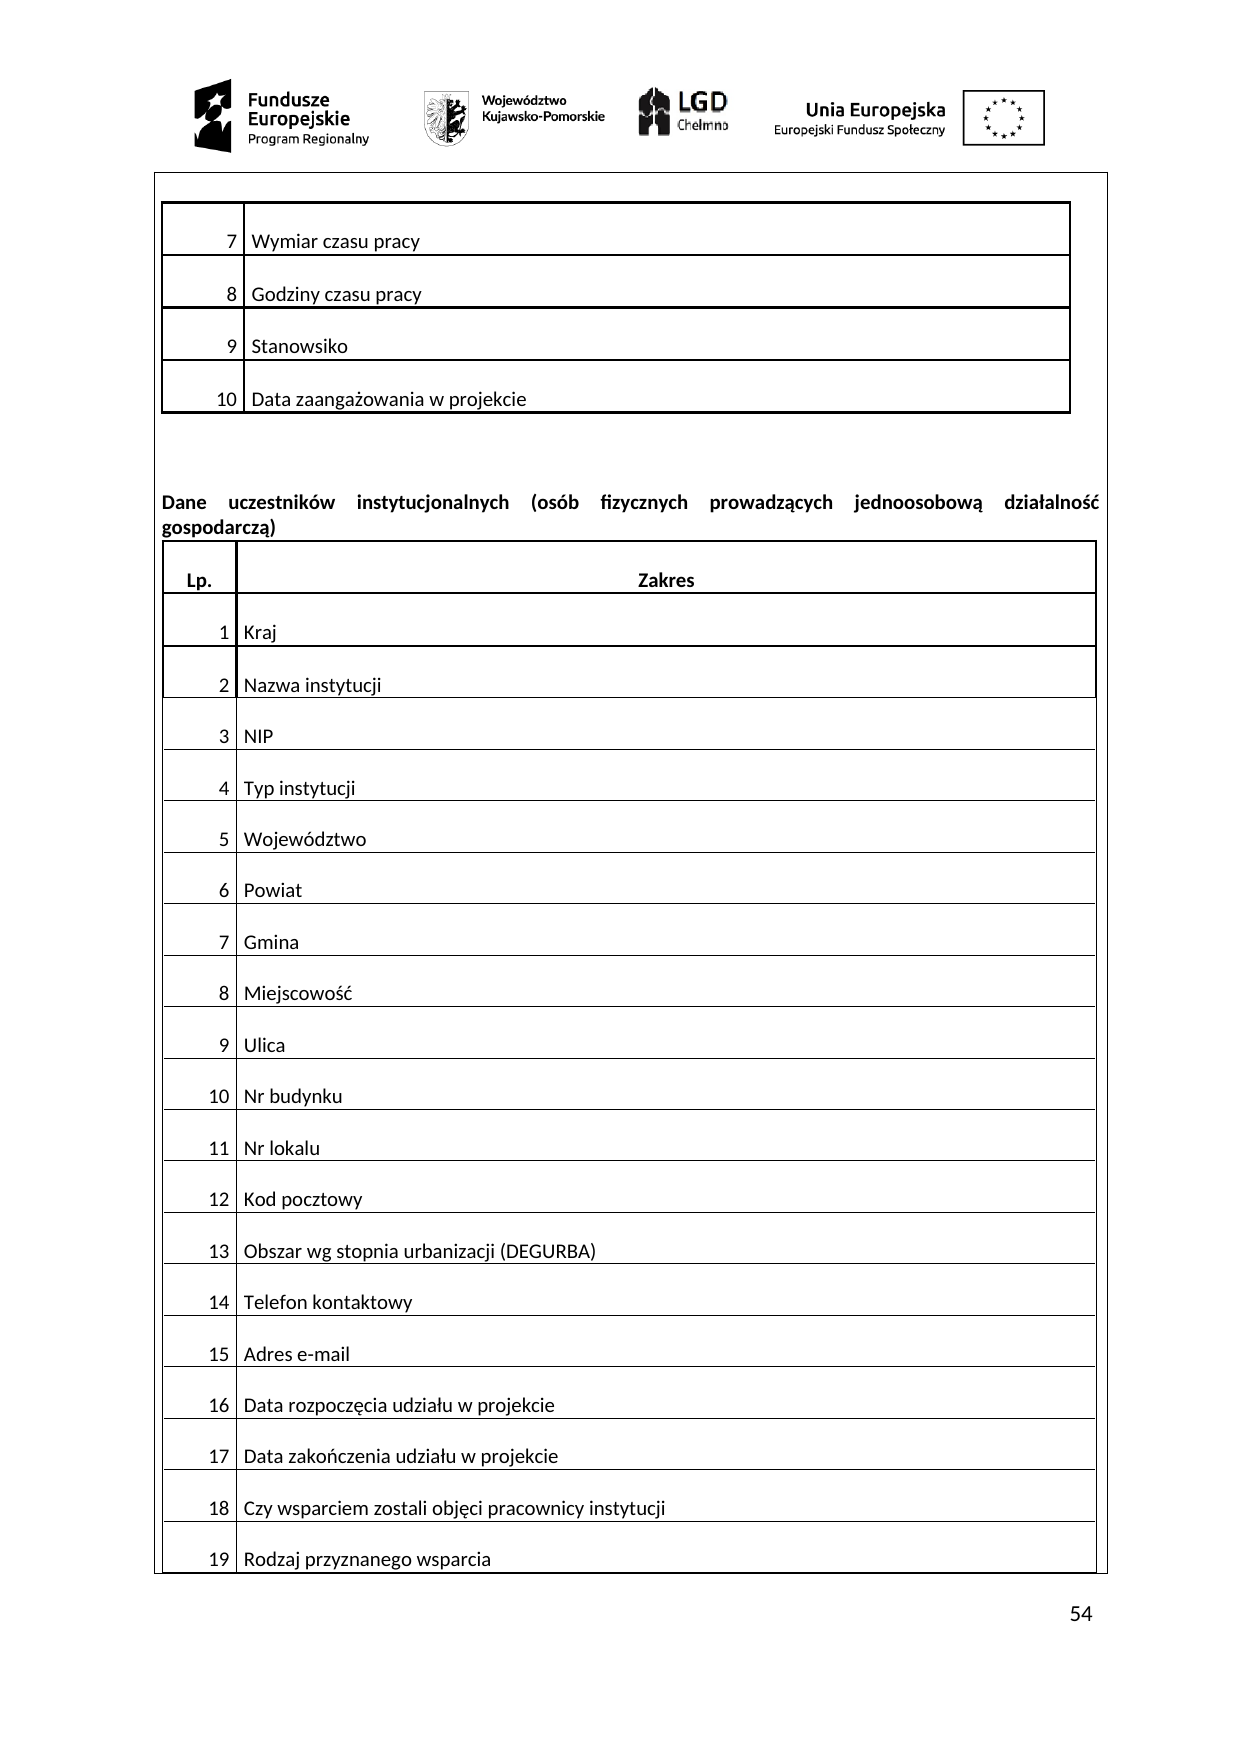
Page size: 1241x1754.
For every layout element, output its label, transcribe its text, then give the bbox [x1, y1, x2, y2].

picture [176, 60, 1064, 172]
